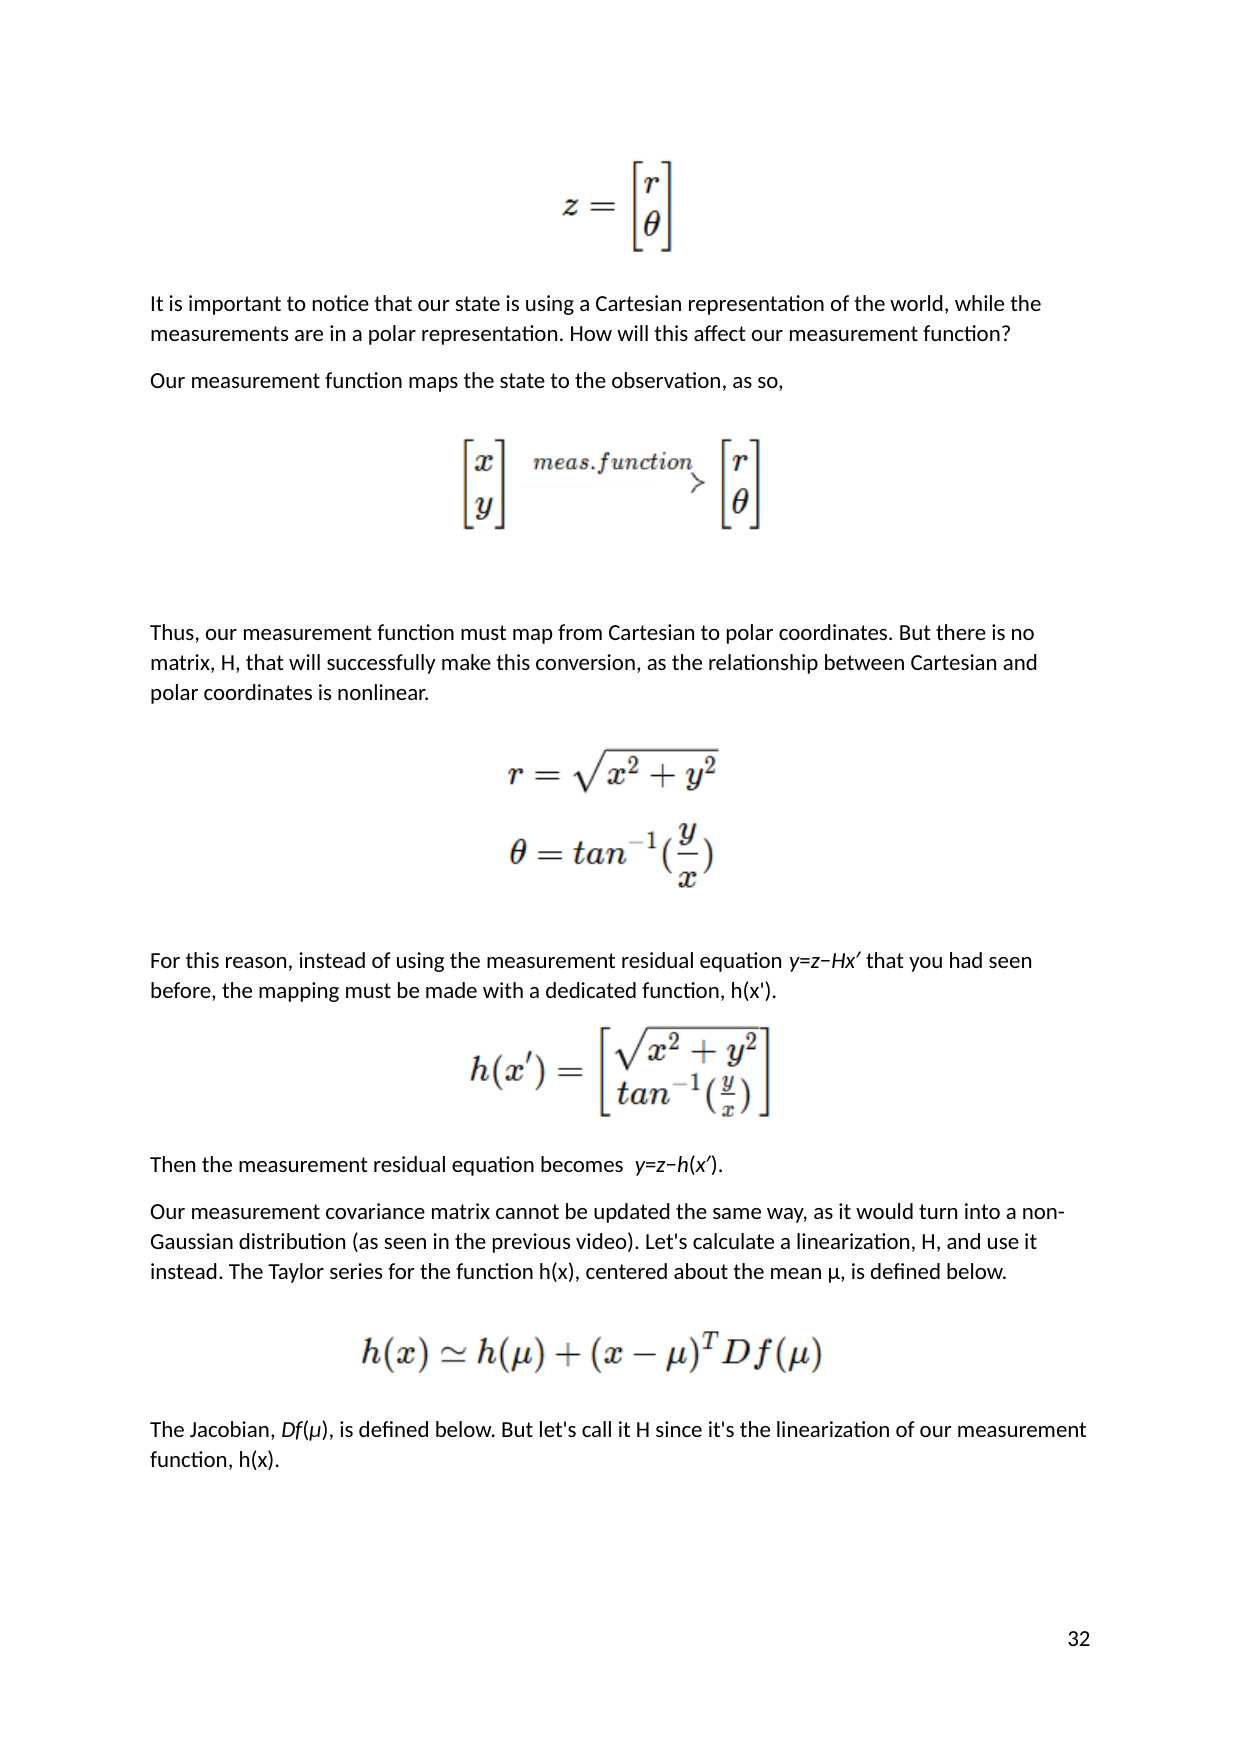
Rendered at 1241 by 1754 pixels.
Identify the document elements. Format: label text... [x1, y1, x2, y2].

text Then the measurement residual equation becomes y=z−h(x′). [150, 1150, 1090, 1178]
text Our measurement covariance matrix cannot be updated the same way, as it would turn into a non-Gaussian distribution (as seen in the previous video). Let's calculate a linearization, H, and use it instead. The Taylor series for the function h(x), centered about the mean μ, is defined below. [150, 1197, 1090, 1285]
picture [538, 150, 703, 271]
picture [431, 413, 810, 553]
picture [435, 1023, 806, 1131]
text The Jacobian, Df(μ), is defined below. But let's call it H since it's the linearization of our measurement function, h(x). [150, 1415, 1090, 1473]
text For this reason, instead of using the measurement residual equation y=z−Hx′ that you had seen before, the mapping must be made with a dedicated function, h(x'). [150, 916, 1090, 1004]
picture [346, 1304, 894, 1397]
picture [462, 725, 778, 897]
text It is important to notice that our state is using a Cartesian representation of the world, while the measurements are in a polar representation. How will this affect our measurement function? [150, 289, 1090, 347]
text Our measurement function maps the state to the observation, as so, [150, 366, 1090, 394]
text Thus, our measurement function must map from Cartesian to polar coordinates. But there is no matrix, H, that will successfully make this conversion, as the relationship between Cartesian and polar coordinates is nonlinear. [150, 618, 1090, 706]
